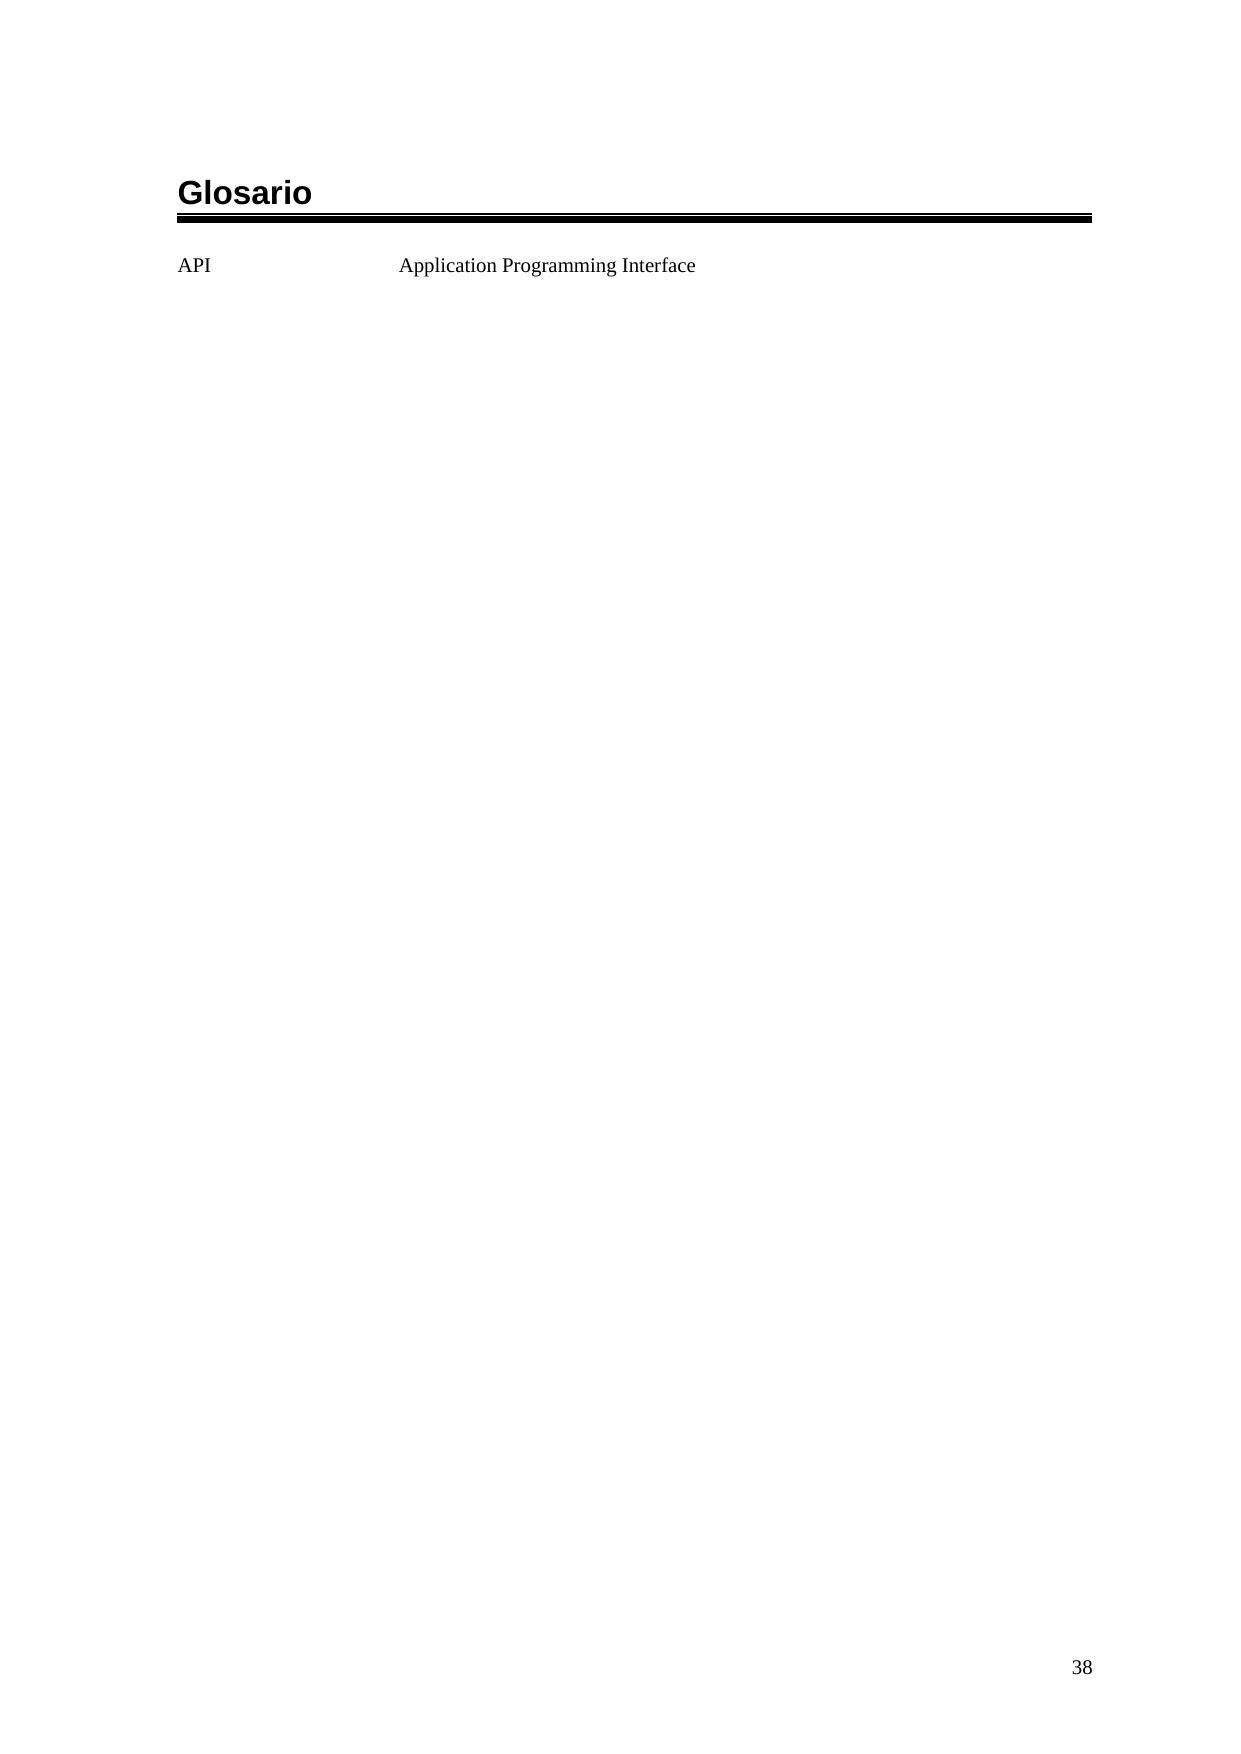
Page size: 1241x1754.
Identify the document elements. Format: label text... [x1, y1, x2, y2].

subtitle Glosario [177, 173, 1092, 213]
text API Application Programming Interface [177, 253, 1092, 277]
